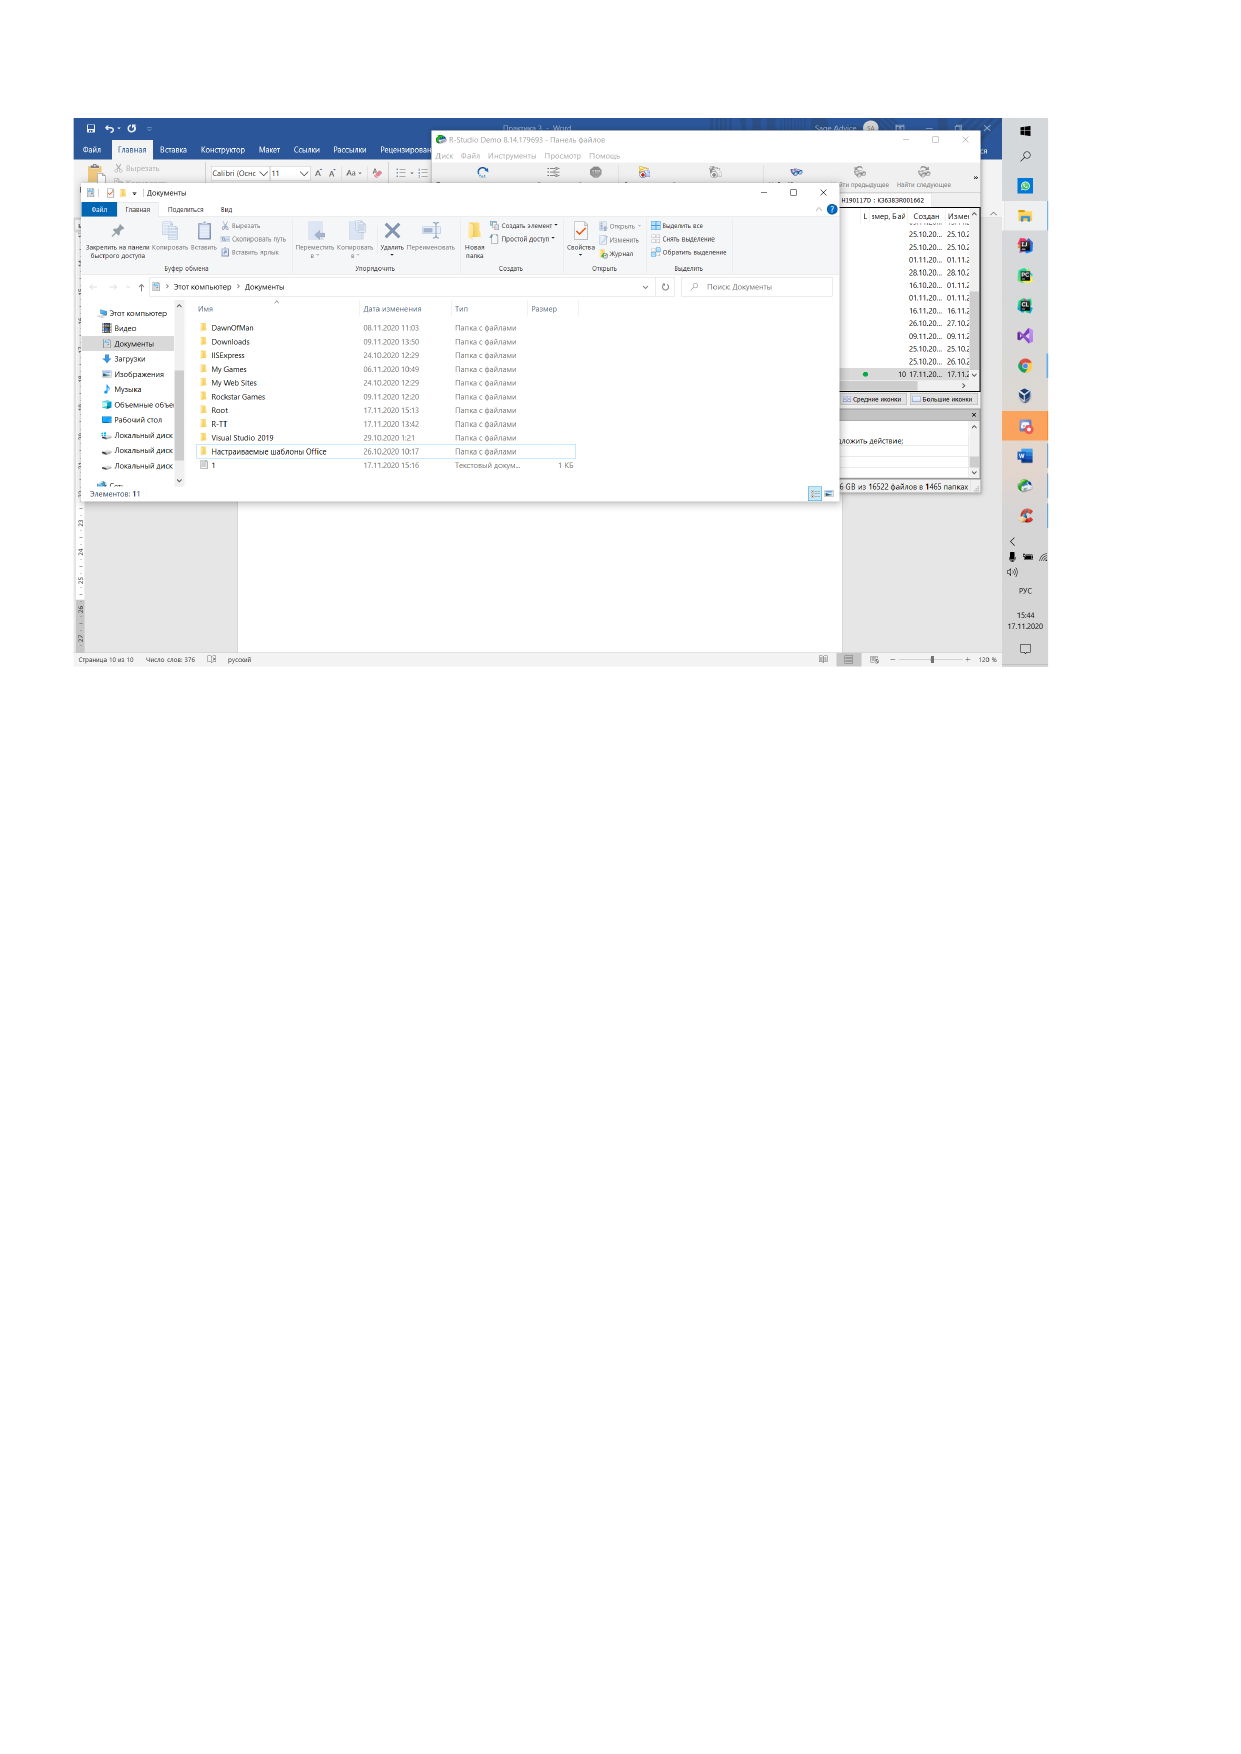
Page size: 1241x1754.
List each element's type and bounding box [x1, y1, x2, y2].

picture [73, 118, 1049, 667]
